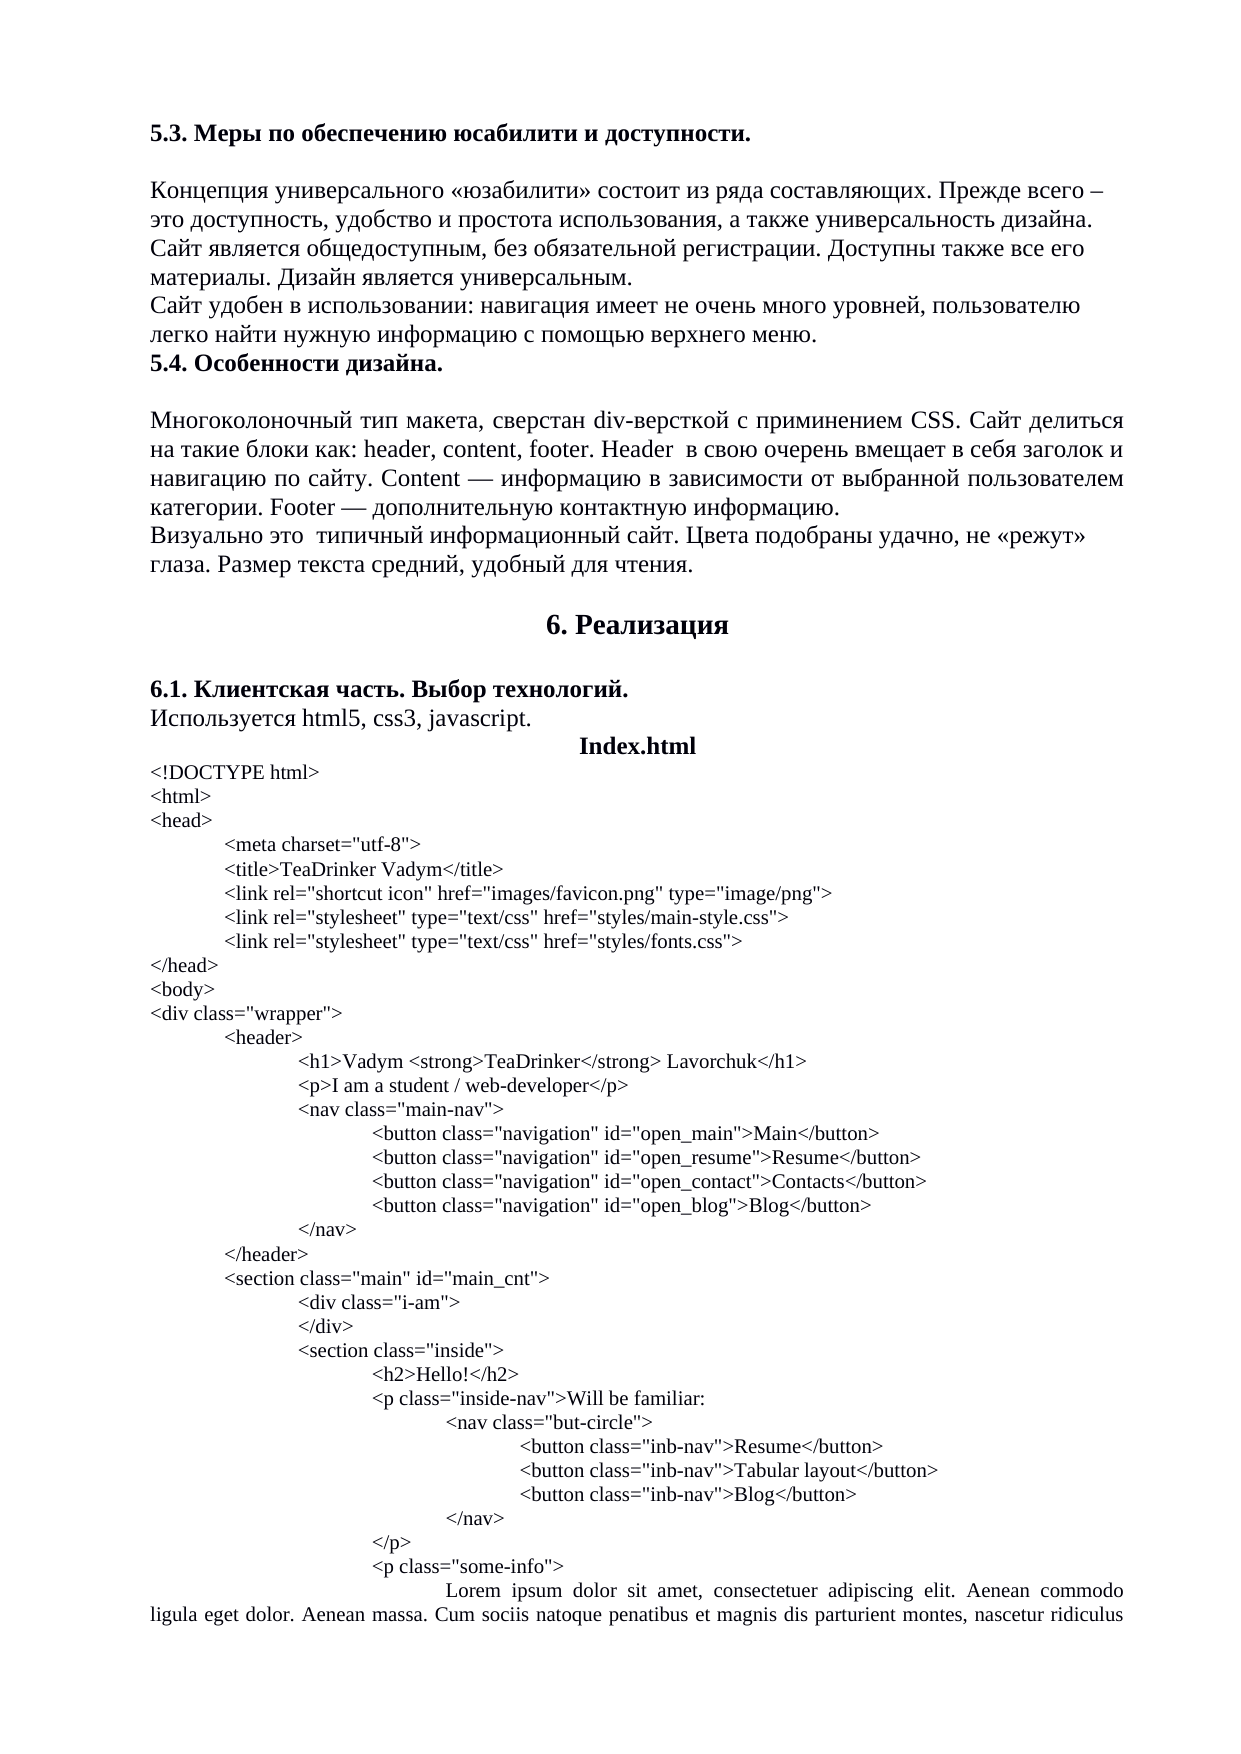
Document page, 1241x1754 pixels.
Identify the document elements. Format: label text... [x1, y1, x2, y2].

text <!DOCTYPE html> [150, 760, 1125, 784]
text <button class="navigation" id="open_contact">Contacts</button> [150, 1169, 1125, 1193]
text <div class="wrapper"> [150, 1001, 1125, 1025]
text </nav> [150, 1217, 1125, 1241]
text Многоколоночный тип макета, сверстан div-версткой с приминением CSS. Сайт делиться на такие блоки как: header, content, footer. Header в свою очерень вмещает в себя заголок и навигацию по сайту. Content — информацию в зависимости от выбранной пользователем категории. Footer — дополнительную контактную информацию. [150, 406, 1125, 521]
text Концепция универсального «юзабилити» состоит из ряда составляющих. Прежде всего – это доступность, удобство и простота использования, а также универсальность дизайна. [150, 176, 1125, 233]
text <h2>Hello!</h2> [150, 1362, 1125, 1386]
text <button class="inb-nav">Tabular layout</button> [150, 1458, 1125, 1482]
text <button class="inb-nav">Resume</button> [150, 1434, 1125, 1458]
text <link rel="stylesheet" type="text/css" href="styles/main-style.css"> [150, 904, 1125, 929]
text 6.1. Клиентская часть. Выбор технологий. [150, 674, 1125, 703]
text <section class="main" id="main_cnt"> [150, 1266, 1125, 1289]
text </nav> [150, 1506, 1125, 1530]
text Сайт является общедоступным, без обязательной регистрации. Доступны также все его материалы. Дизайн является универсальным. [150, 233, 1125, 291]
text <section class="inside"> [150, 1338, 1125, 1362]
text <button class="navigation" id="open_resume">Resume</button> [150, 1145, 1125, 1169]
text <link rel="stylesheet" type="text/css" href="styles/fonts.css"> [150, 929, 1125, 953]
text <h1>Vadym <strong>TeaDrinker</strong> Lavorchuk</h1> [150, 1049, 1125, 1073]
text </div> [150, 1314, 1125, 1338]
text </head> [150, 953, 1125, 977]
text <button class="inb-nav">Blog</button> [150, 1482, 1125, 1506]
text <p>I am a student / web-developer</p> [150, 1073, 1125, 1097]
text <nav class="main-nav"> [150, 1097, 1125, 1121]
text 6. Реализация [150, 607, 1125, 640]
text </p> [150, 1530, 1125, 1554]
text <button class="navigation" id="open_main">Main</button> [150, 1121, 1125, 1145]
text <title>TeaDrinker Vadym</title> [150, 856, 1125, 881]
text <link rel="shortcut icon" href="images/favicon.png" type="image/png"> [150, 881, 1125, 904]
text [150, 1578, 1125, 1626]
text <head> [150, 808, 1125, 832]
text <html> [150, 784, 1125, 808]
text <p class="some-info"> [150, 1554, 1125, 1578]
text 5.3. Меры по обеспечению юсабилити и доступности. [150, 118, 1125, 147]
text 5.4. Особенности дизайна. [150, 348, 1125, 377]
text Index.html [150, 731, 1125, 760]
text Используется html5, css3, javascript. [150, 703, 1125, 731]
text <nav class="but-circle"> [150, 1410, 1125, 1434]
text <div class="i-am"> [150, 1289, 1125, 1314]
text </header> [150, 1241, 1125, 1266]
text <body> [150, 977, 1125, 1001]
text <header> [150, 1025, 1125, 1049]
text <p class="inside-nav">Will be familiar: [150, 1386, 1125, 1410]
text <button class="navigation" id="open_blog">Blog</button> [150, 1193, 1125, 1217]
text Визуально это типичный информационный сайт. Цвета подобраны удачно, не «режут» глаза. Размер текста средний, удобный для чтения. [150, 521, 1125, 578]
text Сайт удобен в использовании: навигация имеет не очень много уровней, пользователю легко найти нужную информацию с помощью верхнего меню. [150, 291, 1125, 348]
text <meta charset="utf-8"> [150, 832, 1125, 856]
